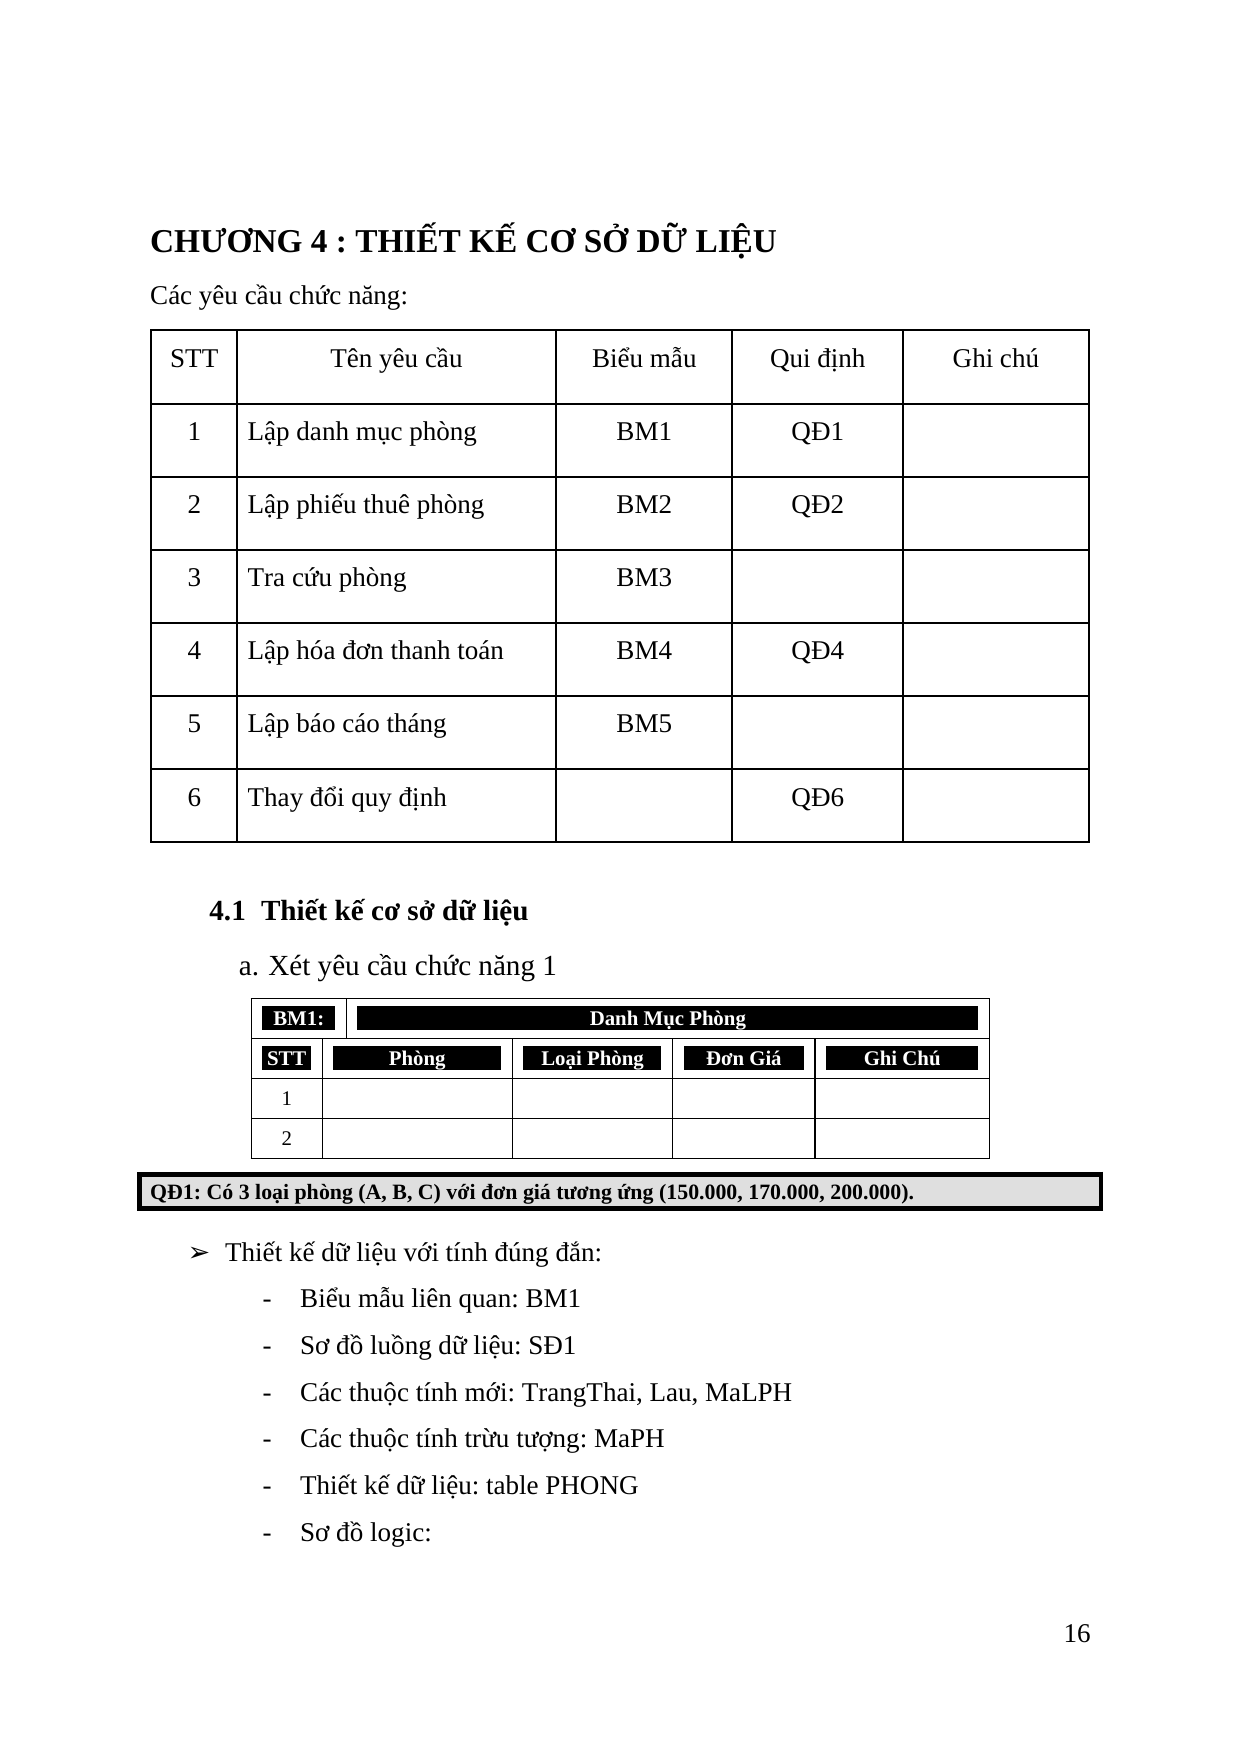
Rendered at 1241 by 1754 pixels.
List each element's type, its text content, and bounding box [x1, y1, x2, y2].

list Thiết kế dữ liệu: table PHONG [262, 1469, 1090, 1500]
list Thiết kế dữ liệu với tính đúng đắn: [187, 1236, 1090, 1267]
list Biểu mẫu liên quan: BM1 [262, 1282, 1090, 1313]
text QĐ1: Có 3 loại phòng (A, B, C) với đơn giá tương ứng (150.000, 170.000, 200.000). [142, 1177, 1099, 1206]
table_cell [816, 1079, 989, 1118]
list Sơ đồ luồng dữ liệu: SĐ1 [262, 1329, 1090, 1360]
table_header BM1: [252, 999, 346, 1038]
table_cell [513, 1079, 672, 1118]
table_cell 1 [252, 1079, 322, 1118]
table_cell STT [252, 1039, 322, 1078]
table_cell [513, 1119, 672, 1158]
table_cell [323, 1119, 512, 1158]
table_cell Ghi Chú [816, 1039, 989, 1078]
list Sơ đồ logic: [262, 1516, 1090, 1547]
table_cell Loại Phòng [513, 1039, 672, 1078]
subtitle Thiết kế cơ sở dữ liệu [209, 893, 1090, 927]
table_cell Phòng [323, 1039, 512, 1078]
list Các thuộc tính mới: TrangThai, Lau, MaLPH [262, 1376, 1090, 1407]
table_header Danh Mục Phòng [347, 999, 989, 1038]
subtitle CHƯƠNG 4 : THIẾT KẾ CƠ SỞ DỮ LIỆU [150, 222, 1090, 260]
list Các thuộc tính trừu tượng: MaPH [262, 1422, 1090, 1453]
table_cell [816, 1119, 989, 1158]
table_cell [673, 1119, 814, 1158]
subtitle Xét yêu cầu chức năng 1 [239, 948, 1090, 982]
table_cell Đơn Giá [673, 1039, 814, 1078]
table_cell [323, 1079, 512, 1118]
table_cell 2 [252, 1119, 322, 1158]
table_cell [673, 1079, 814, 1118]
text Các yêu cầu chức năng: [150, 279, 1090, 310]
